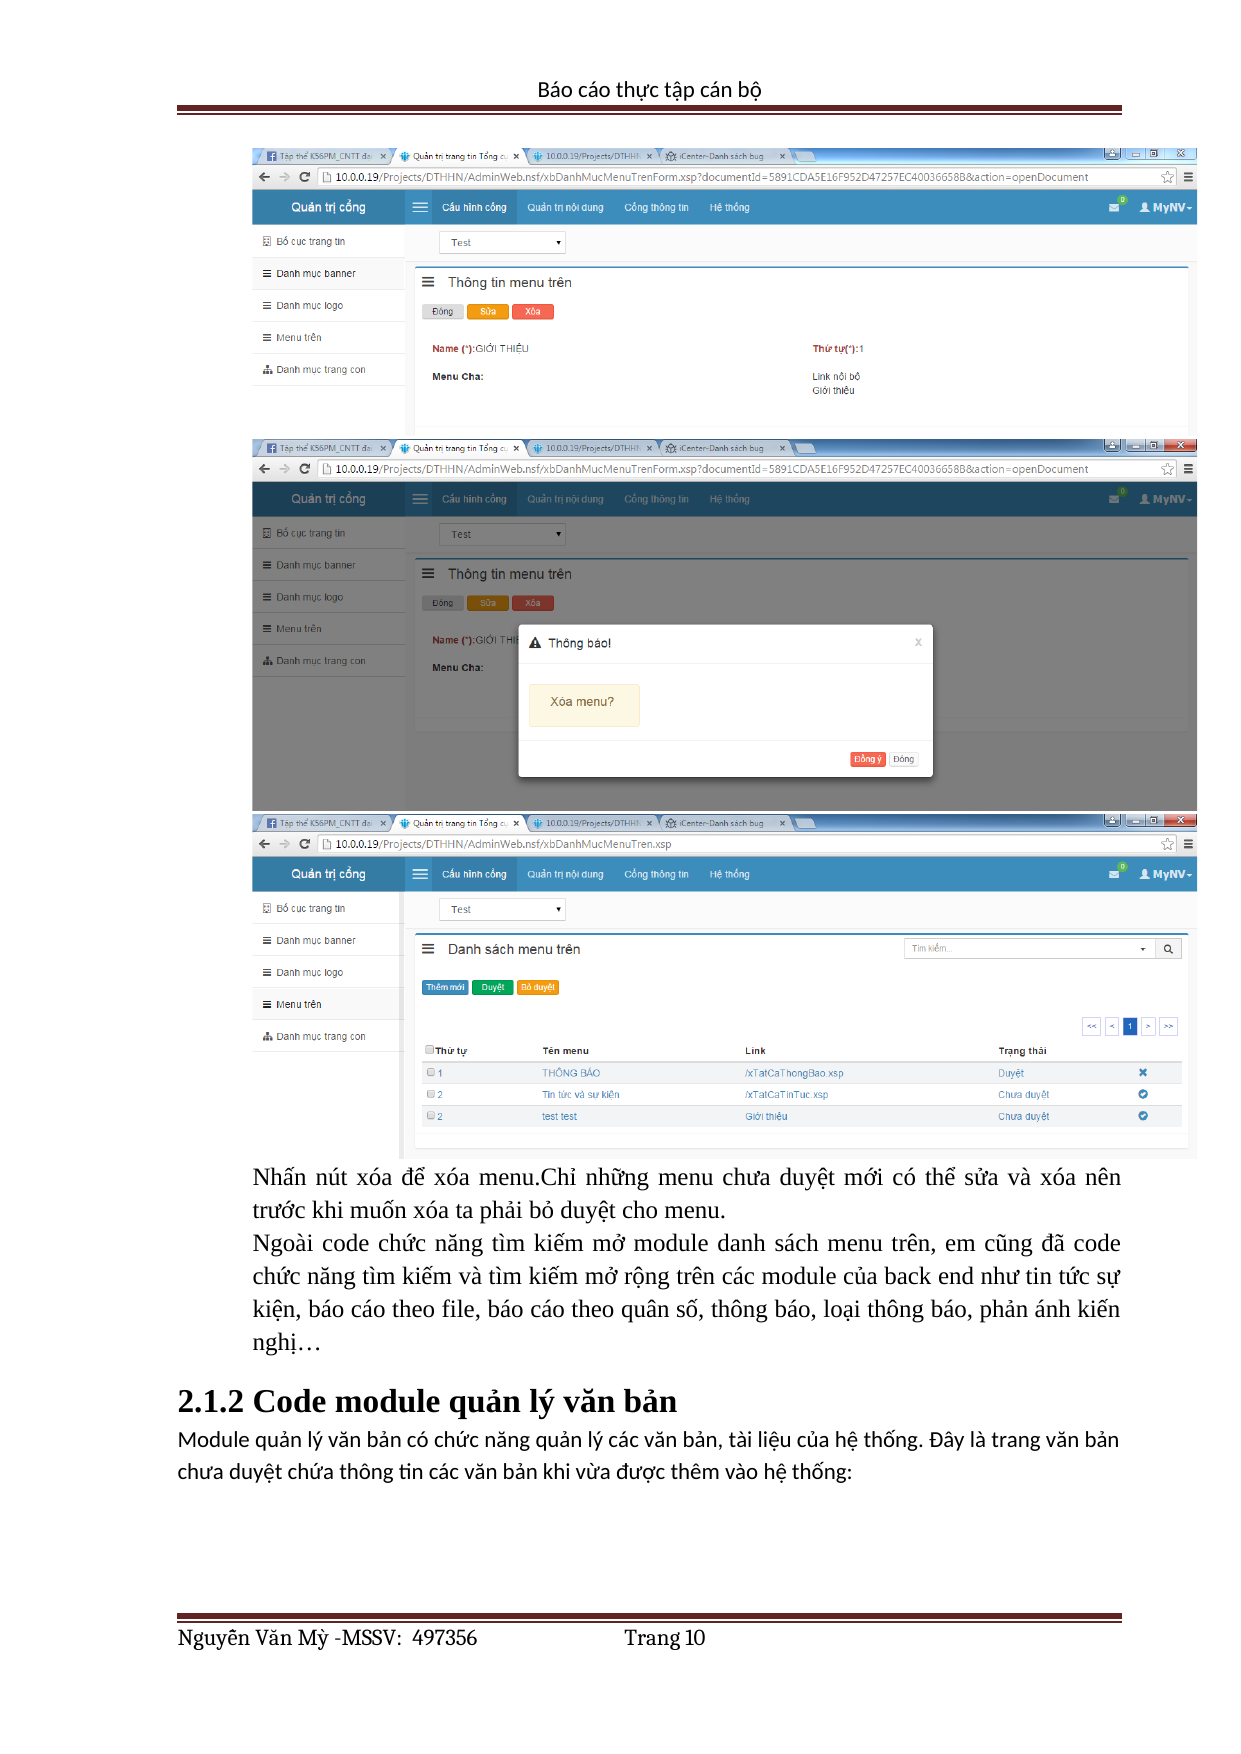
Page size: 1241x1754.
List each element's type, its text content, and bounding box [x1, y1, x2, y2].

text Module quản lý văn bản có chức năng quản lý các văn bản, tài liệu của hệ thống. Đây là trang văn bản chưa duyệt chứa thông tin các văn bản khi vừa được thêm vào hệ thống: [177, 1425, 1122, 1486]
list Nhấn nút xóa để xóa menu.Chỉ những menu chưa duyệt mới có thể sửa và xóa nên trước khi muốn xóa ta phải bỏ duyệt cho menu. [252, 1162, 1122, 1224]
picture [252, 814, 1198, 1159]
list Ngoài code chức năng tìm kiếm mở module danh sách menu trên, em cũng đã code chức năng tìm kiếm và tìm kiếm mở rộng trên các module của back end như tin tức sự kiện, báo cáo theo file, báo cáo theo quân số, thông báo, loại thông báo, phản ánh kiến nghị… [252, 1228, 1122, 1356]
picture [252, 439, 1198, 811]
subtitle 2.1.2 Code module quản lý văn bản [177, 1381, 1122, 1419]
picture [252, 148, 1198, 436]
